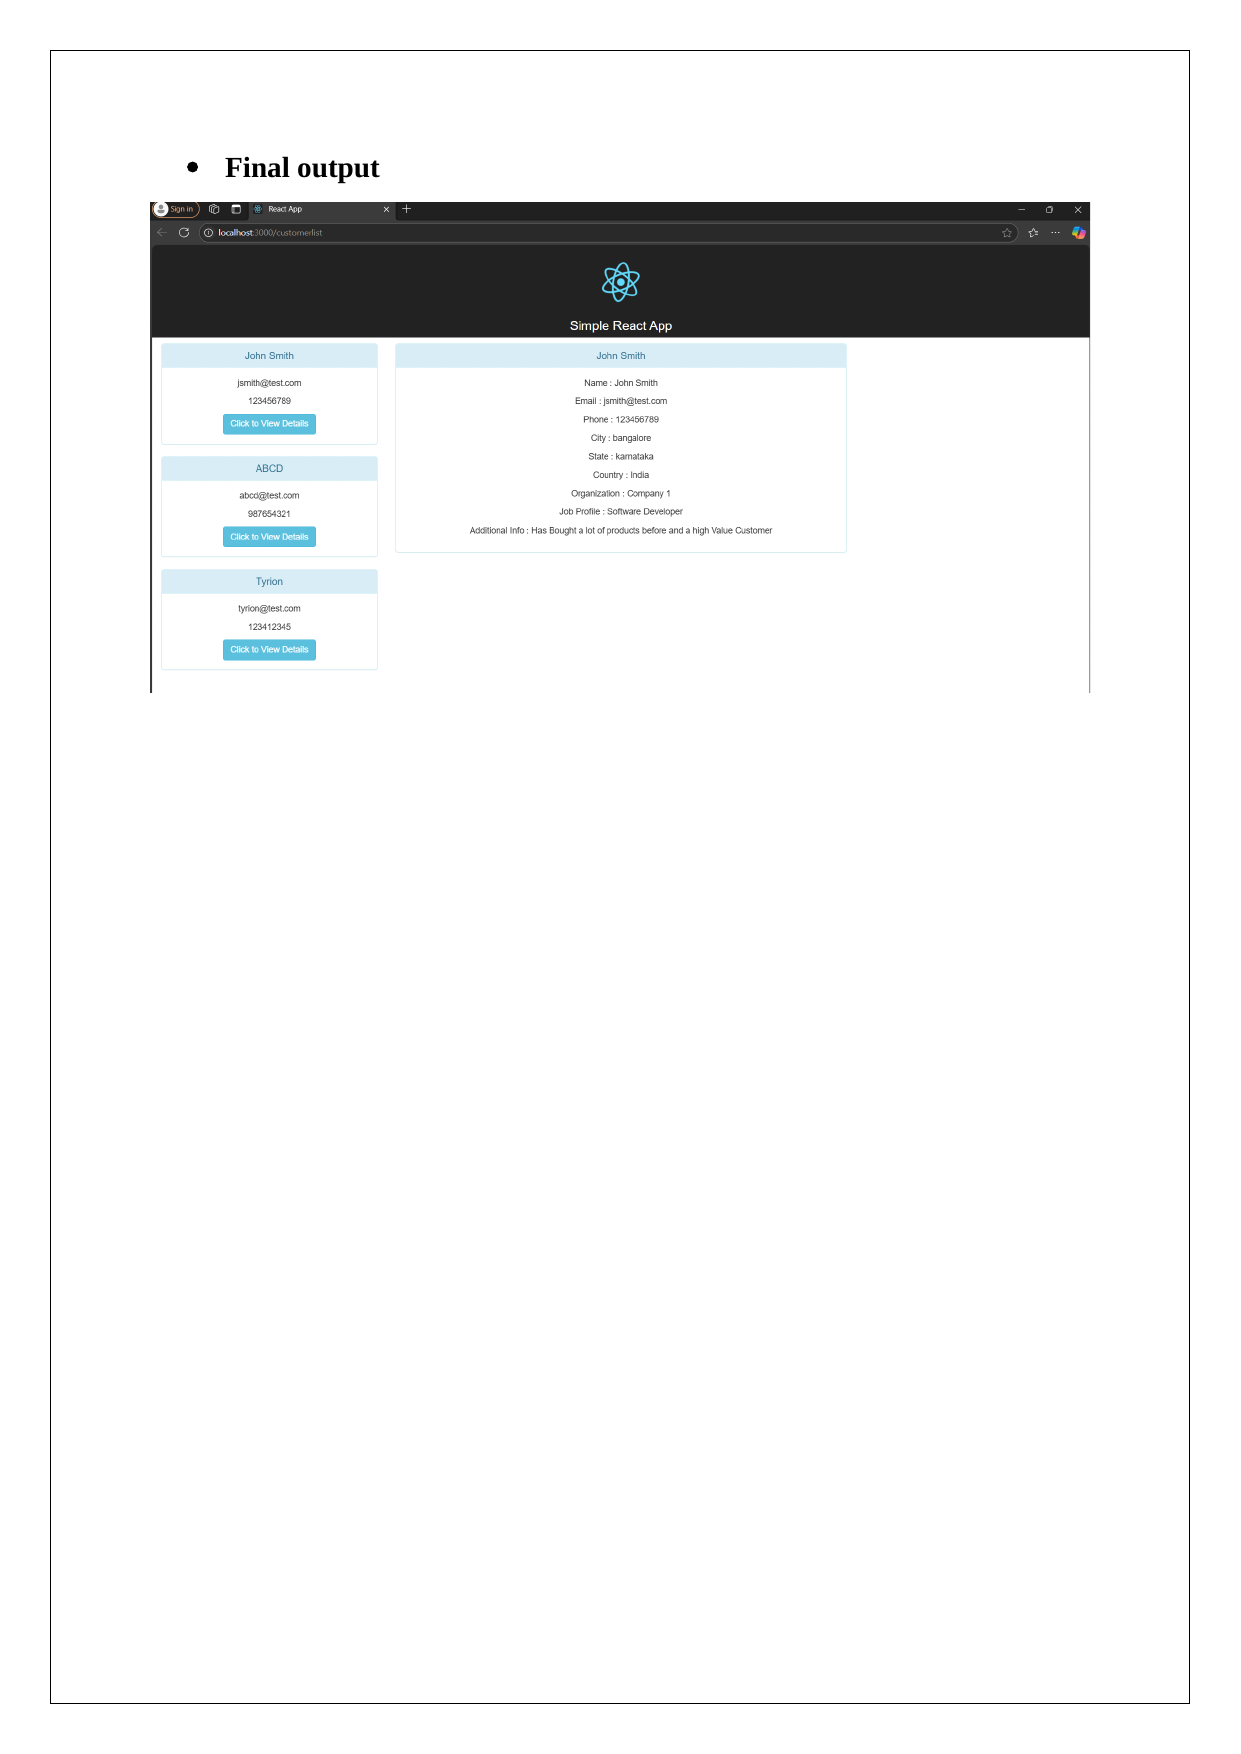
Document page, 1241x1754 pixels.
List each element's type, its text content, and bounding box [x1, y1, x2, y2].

list Final output [187, 150, 1090, 184]
picture [150, 202, 1091, 693]
